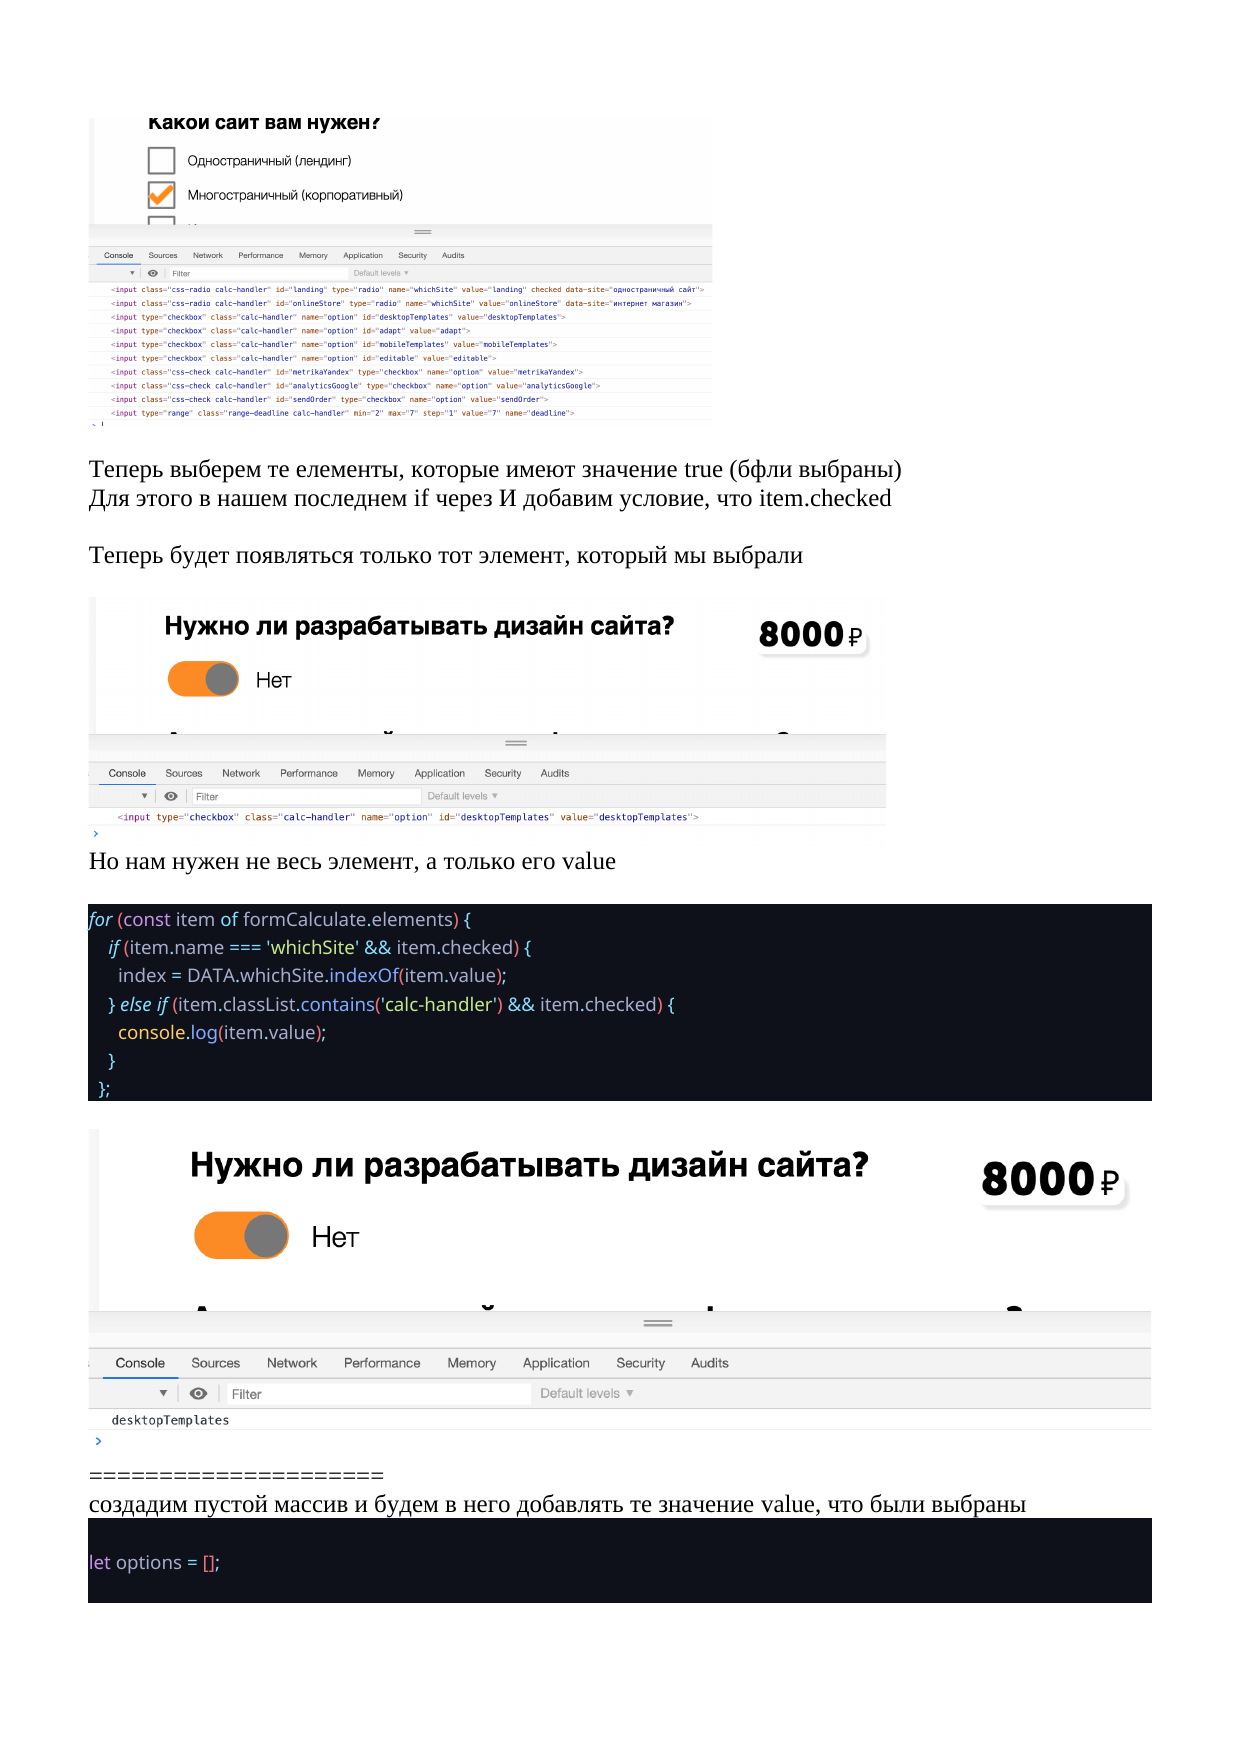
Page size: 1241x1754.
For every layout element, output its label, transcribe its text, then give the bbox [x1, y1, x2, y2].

text for (const item of formCalculate.elements) { [88, 904, 1152, 932]
text }; [88, 1073, 1152, 1101]
text Теперь выберем те елементы, которые имеют значение true (бфли выбраны) [88, 454, 1152, 483]
text index = DATA.whichSite.indexOf(item.value); [88, 960, 1152, 988]
text } else if (item.classList.contains('calc-handler') && item.checked) { [88, 988, 1152, 1016]
text console.log(item.value); [88, 1016, 1152, 1044]
text if (item.name === 'whichSite' && item.checked) { [88, 932, 1152, 960]
picture [88, 1129, 1152, 1461]
text создадим пустой массив и будем в него добавлять те значение value, что были выбраны [88, 1489, 1152, 1518]
text Но нам нужен не весь элемент, а только его value [88, 846, 1152, 875]
text Теперь будет появляться только тот элемент, который мы выбрали [88, 540, 1152, 569]
picture [88, 118, 713, 426]
text let options = []; [88, 1546, 1152, 1574]
text ===================== [88, 1461, 1152, 1489]
text } [88, 1044, 1152, 1073]
picture [88, 597, 887, 847]
text Для этого в нашем последнем if через И добавим условие, что item.checked [88, 483, 1152, 512]
